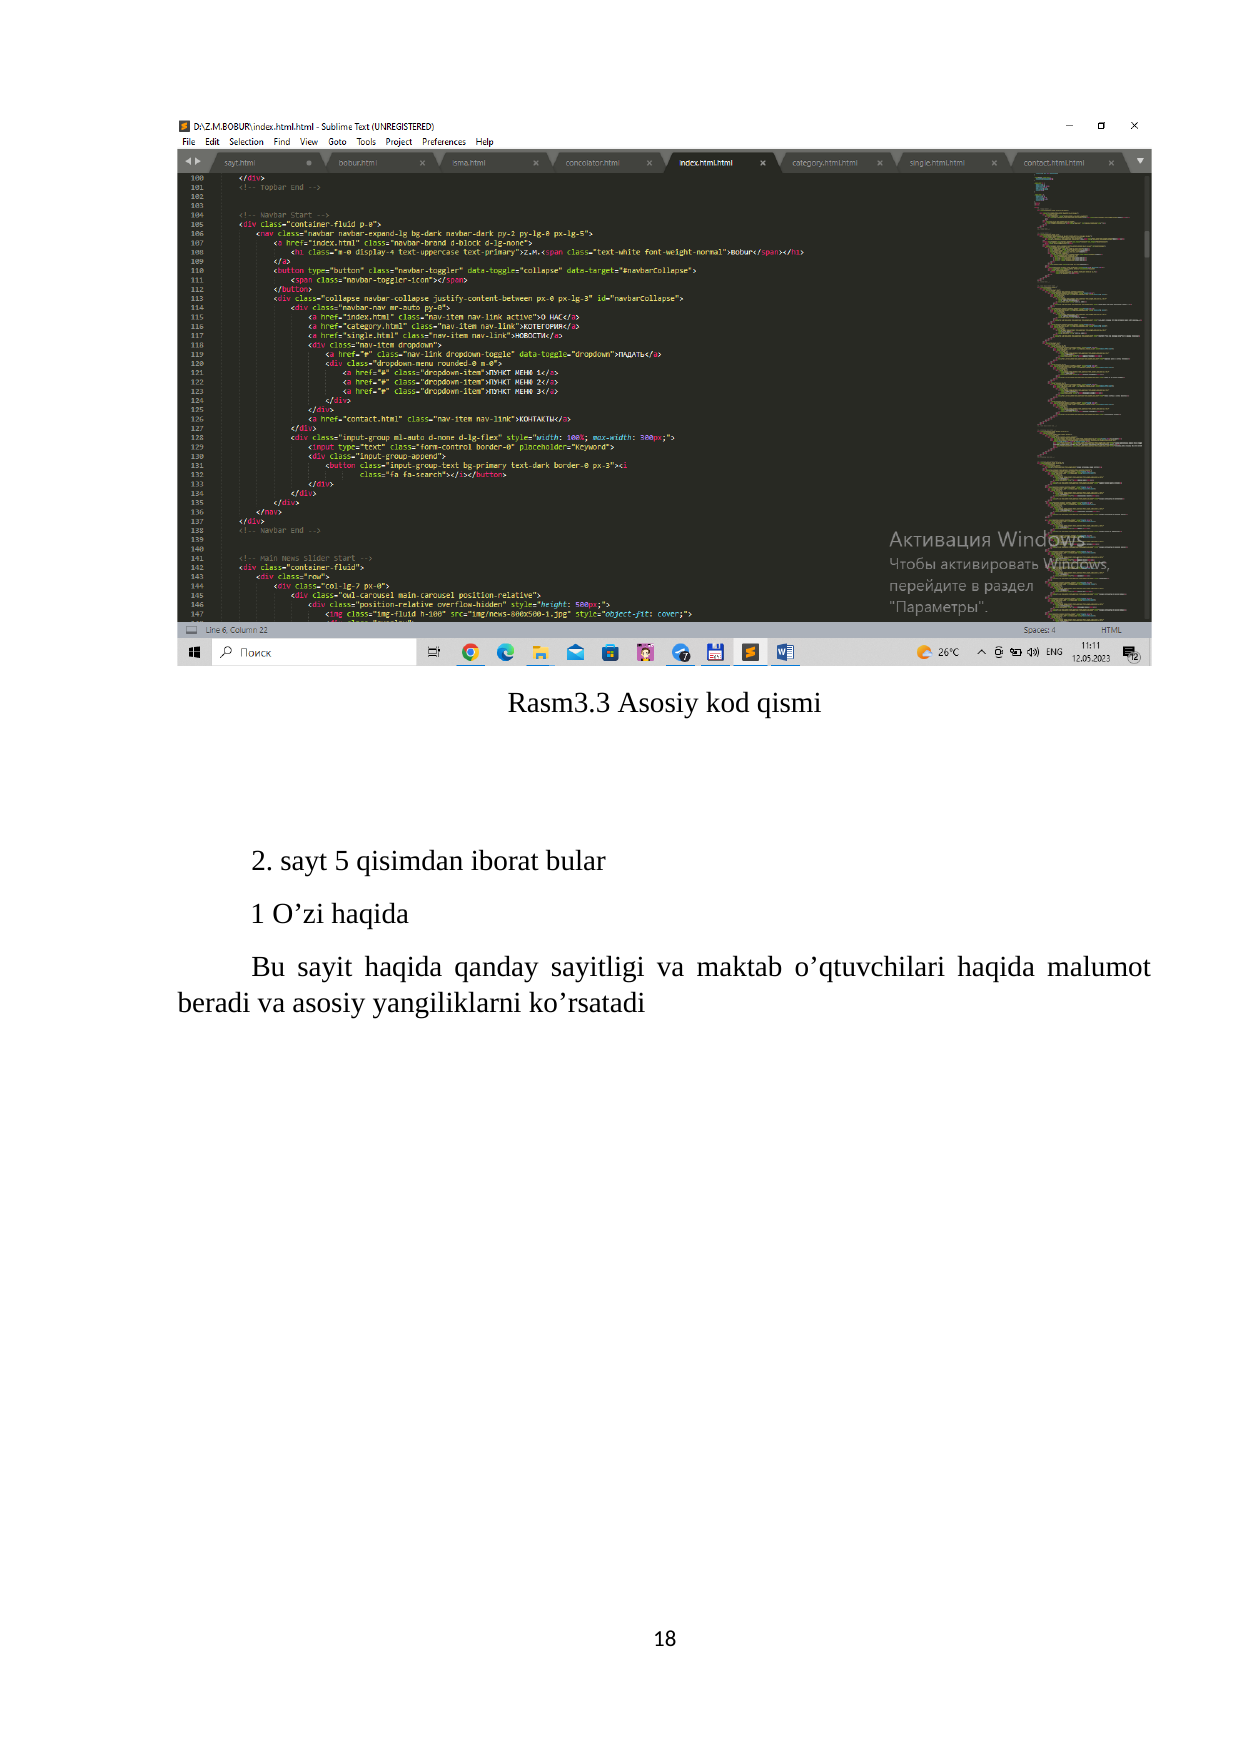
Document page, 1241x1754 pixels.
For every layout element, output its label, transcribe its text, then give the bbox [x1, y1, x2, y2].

picture [177, 118, 1152, 666]
text 2. sayt 5 qisimdan iborat bular [177, 843, 1152, 877]
text 1 O’zi haqida [177, 896, 1152, 930]
text Rasm3.3 Asosiy kod qismi [177, 685, 1152, 718]
text Bu sayit haqida qanday sayitligi va maktab o’qtuvchilari haqida malumot beradi va asosiy yangiliklarni ko’rsatadi [177, 949, 1152, 1019]
